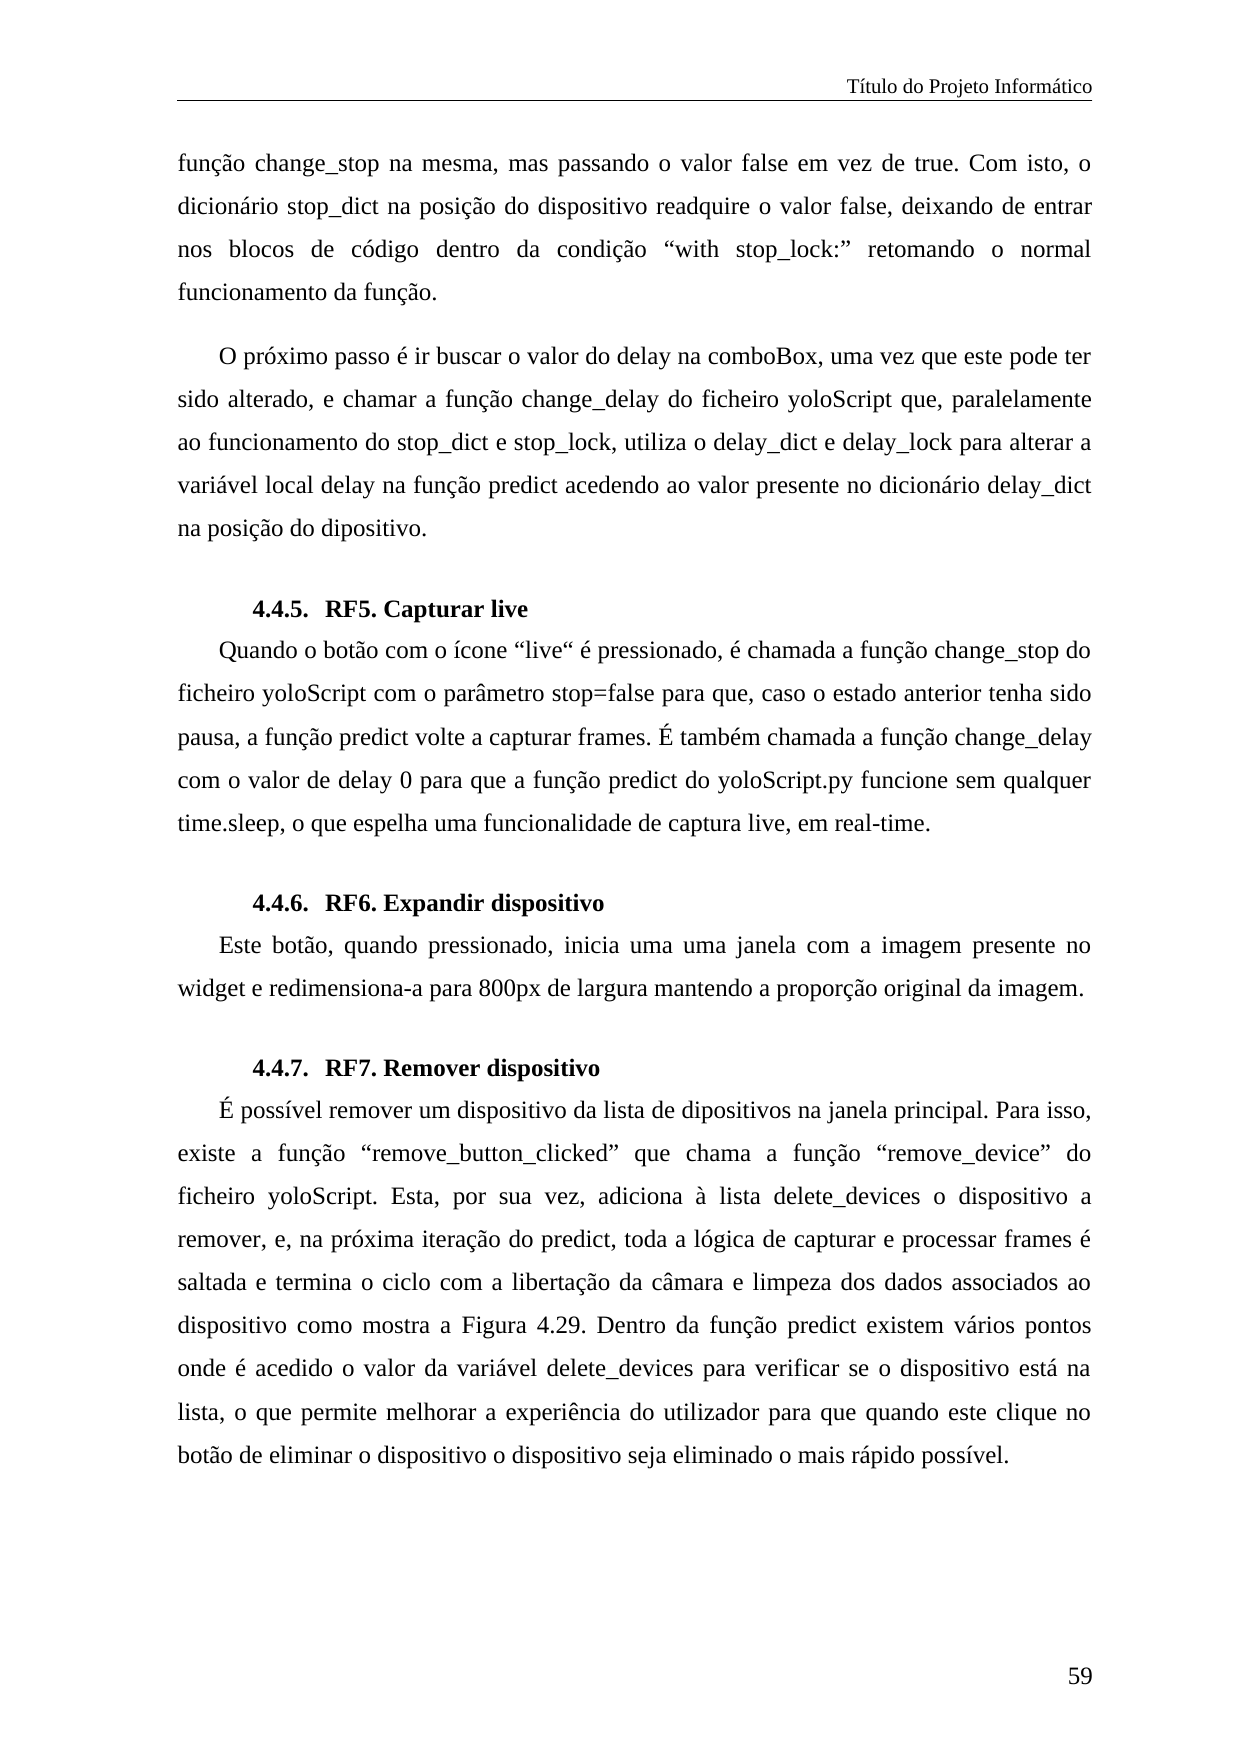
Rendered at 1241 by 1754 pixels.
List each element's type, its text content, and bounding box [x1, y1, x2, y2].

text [177, 148, 1092, 306]
subtitle RF7. Remover dispositivo [252, 1053, 1092, 1082]
text Este botão, quando pressionado, inicia uma uma janela com a imagem presente no widget e redimensiona-a para 800px de largura mantendo a proporção original da imagem. [177, 930, 1092, 1002]
text Quando o botão com o ícone “live“ é pressionado, é chamada a função change_stop do ficheiro yoloScript com o parâmetro stop=false para que, caso o estado anterior tenha sido pausa, a função predict volte a capturar frames. É também chamada a função change_delay com o valor de delay 0 para que a função predict do yoloScript.py funcione sem qualquer time.sleep, o que espelha uma funcionalidade de captura live, em real-time. [177, 635, 1092, 837]
text O próximo passo é ir buscar o valor do delay na comboBox, uma vez que este pode ter sido alterado, e chamar a função change_delay do ficheiro yoloScript que, paralelamente ao funcionamento do stop_dict e stop_lock, utiliza o delay_dict e delay_lock para alterar a variável local delay na função predict acedendo ao valor presente no dicionário delay_dict na posição do dipositivo. [177, 341, 1092, 542]
subtitle RF6. Expandir dispositivo [252, 888, 1092, 917]
subtitle RF5. Capturar live [252, 594, 1092, 623]
